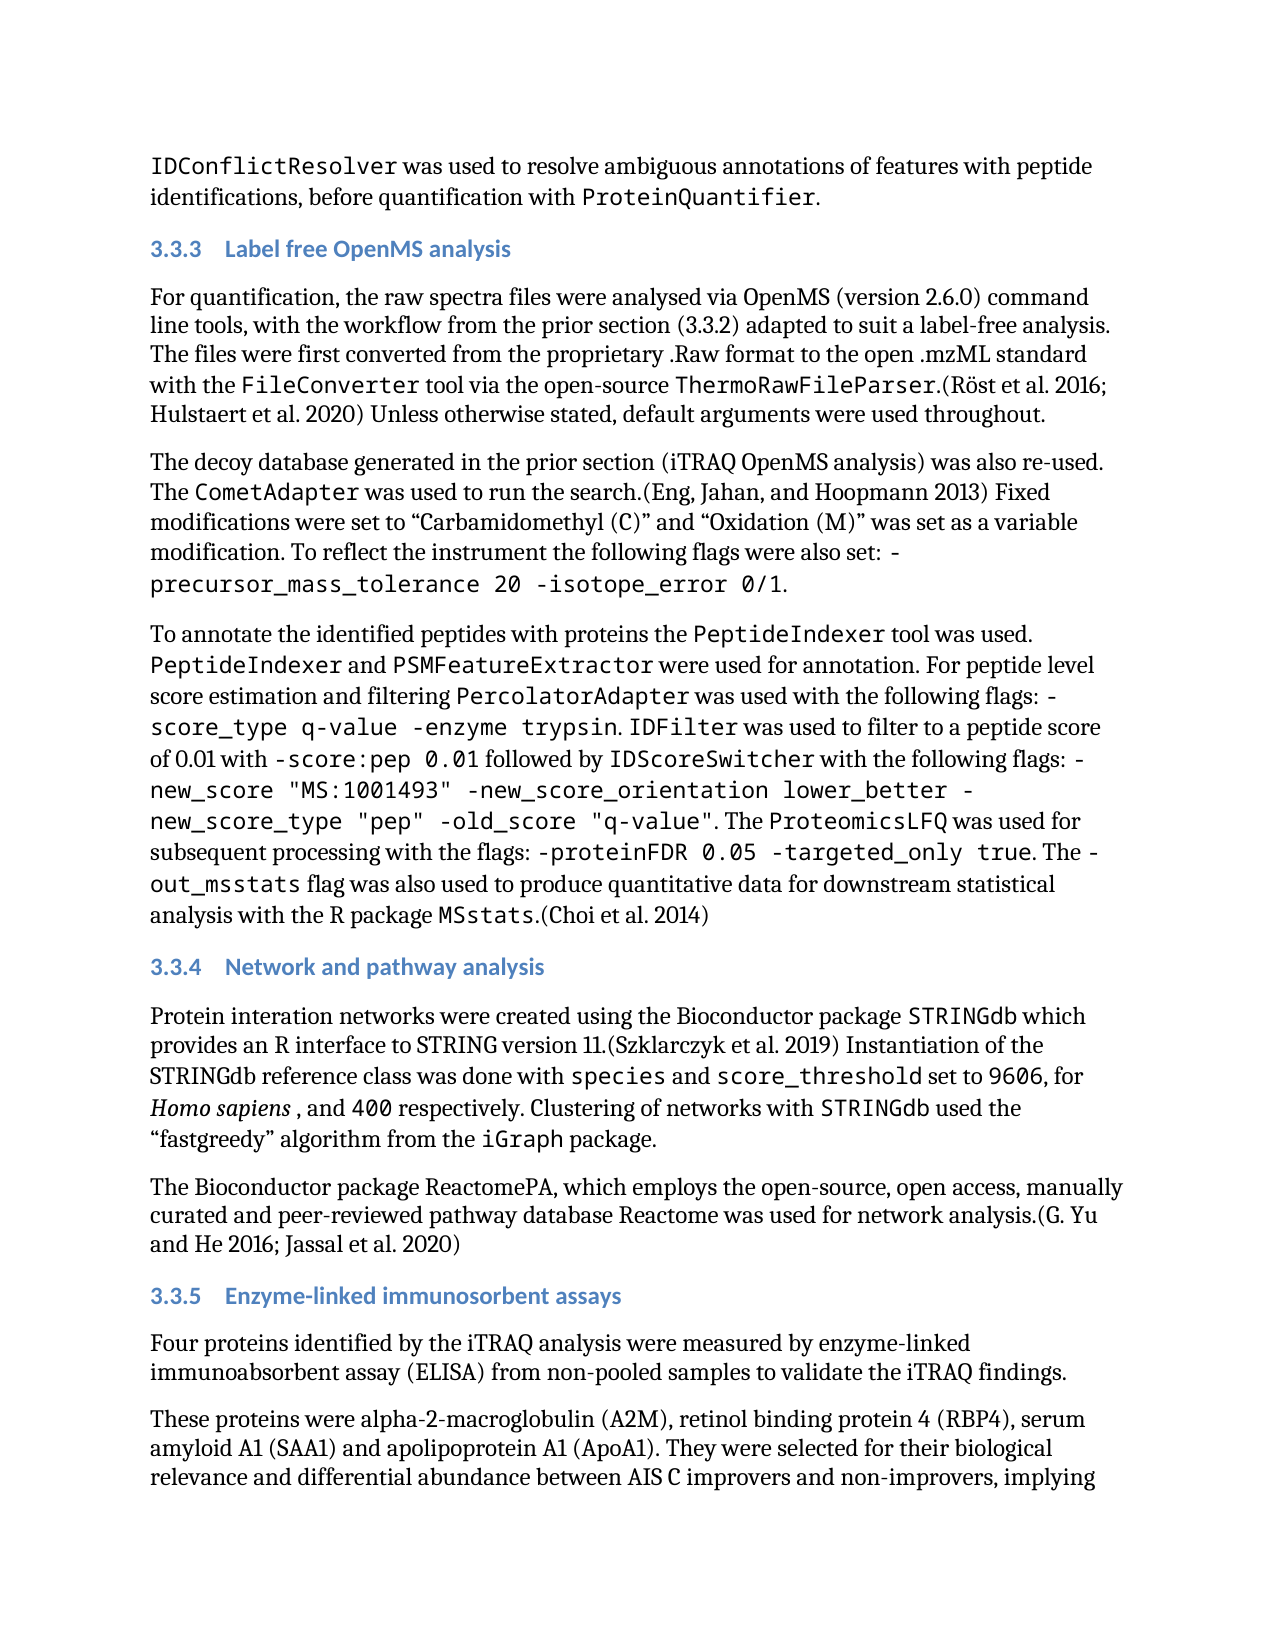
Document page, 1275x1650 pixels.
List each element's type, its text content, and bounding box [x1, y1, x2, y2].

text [150, 1405, 1125, 1492]
subtitle 3.3.4 Network and pathway analysis [150, 951, 1125, 981]
text To annotate the identified peptides with proteins the PeptideIndexer tool was used. PeptideIndexer and PSMFeatureExtractor were used for annotation. For peptide level score estimation and filtering PercolatorAdapter was used with the following flags: -score_type q-value -enzyme trypsin. IDFilter was used to filter to a peptide score of 0.01 with -score:pep 0.01 followed by IDScoreSwitcher with the following flags: -new_score "MS:1001493" -new_score_orientation lower_better -new_score_type "pep" -old_score "q-value". The ProteomicsLFQ was used for subsequent processing with the flags: -proteinFDR 0.05 -targeted_only true. The -out_msstats flag was also used to produce quantitative data for downstream statistical analysis with the R package MSstats.(Choi et al. 2014) [150, 618, 1125, 930]
subtitle 3.3.5 Enzyme-linked immunosorbent assays [150, 1280, 1125, 1310]
text Protein interation networks were created using the Bioconductor package STRINGdb which provides an R interface to STRING version 11.(Szklarczyk et al. 2019) Instantiation of the STRINGdb reference class was done with species and score_threshold set to 9606, for Homo sapiens , and 400 respectively. Clustering of networks with STRINGdb used the “fastgreedy” algorithm from the iGraph package. [150, 1000, 1125, 1154]
subtitle 3.3.3 Label free OpenMS analysis [150, 233, 1125, 264]
text The Bioconductor package ReactomePA, which employs the open-source, open access, manually curated and peer-reviewed pathway database Reactome was used for network analysis.(G. Yu and He 2016; Jassal et al. 2020) [150, 1173, 1125, 1259]
text Four proteins identified by the iTRAQ analysis were measured by enzyme-linked immunoabsorbent assay (ELISA) from non-pooled samples to validate the iTRAQ findings. [150, 1329, 1125, 1387]
text The decoy database generated in the prior section (iTRAQ OpenMS analysis) was also re-used. The CometAdapter was used to run the search.(Eng, Jahan, and Hoopmann 2013) Fixed modifications were set to “Carbamidomethyl (C)” and “Oxidation (M)” was set as a variable modification. To reflect the instrument the following flags were also set: -precursor_mass_tolerance 20 -isotope_error 0/1. [150, 448, 1125, 599]
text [150, 150, 1125, 212]
text For quantification, the raw spectra files were analysed via OpenMS (version 2.6.0) command line tools, with the workflow from the prior section (3.3.2) adapted to suit a label-free analysis. The files were first converted from the proprietary .Raw format to the open .mzML standard with the FileConverter tool via the open-source ThermoRawFileParser.(Röst et al. 2016; Hulstaert et al. 2020) Unless otherwise stated, default arguments were used throughout. [150, 283, 1125, 429]
